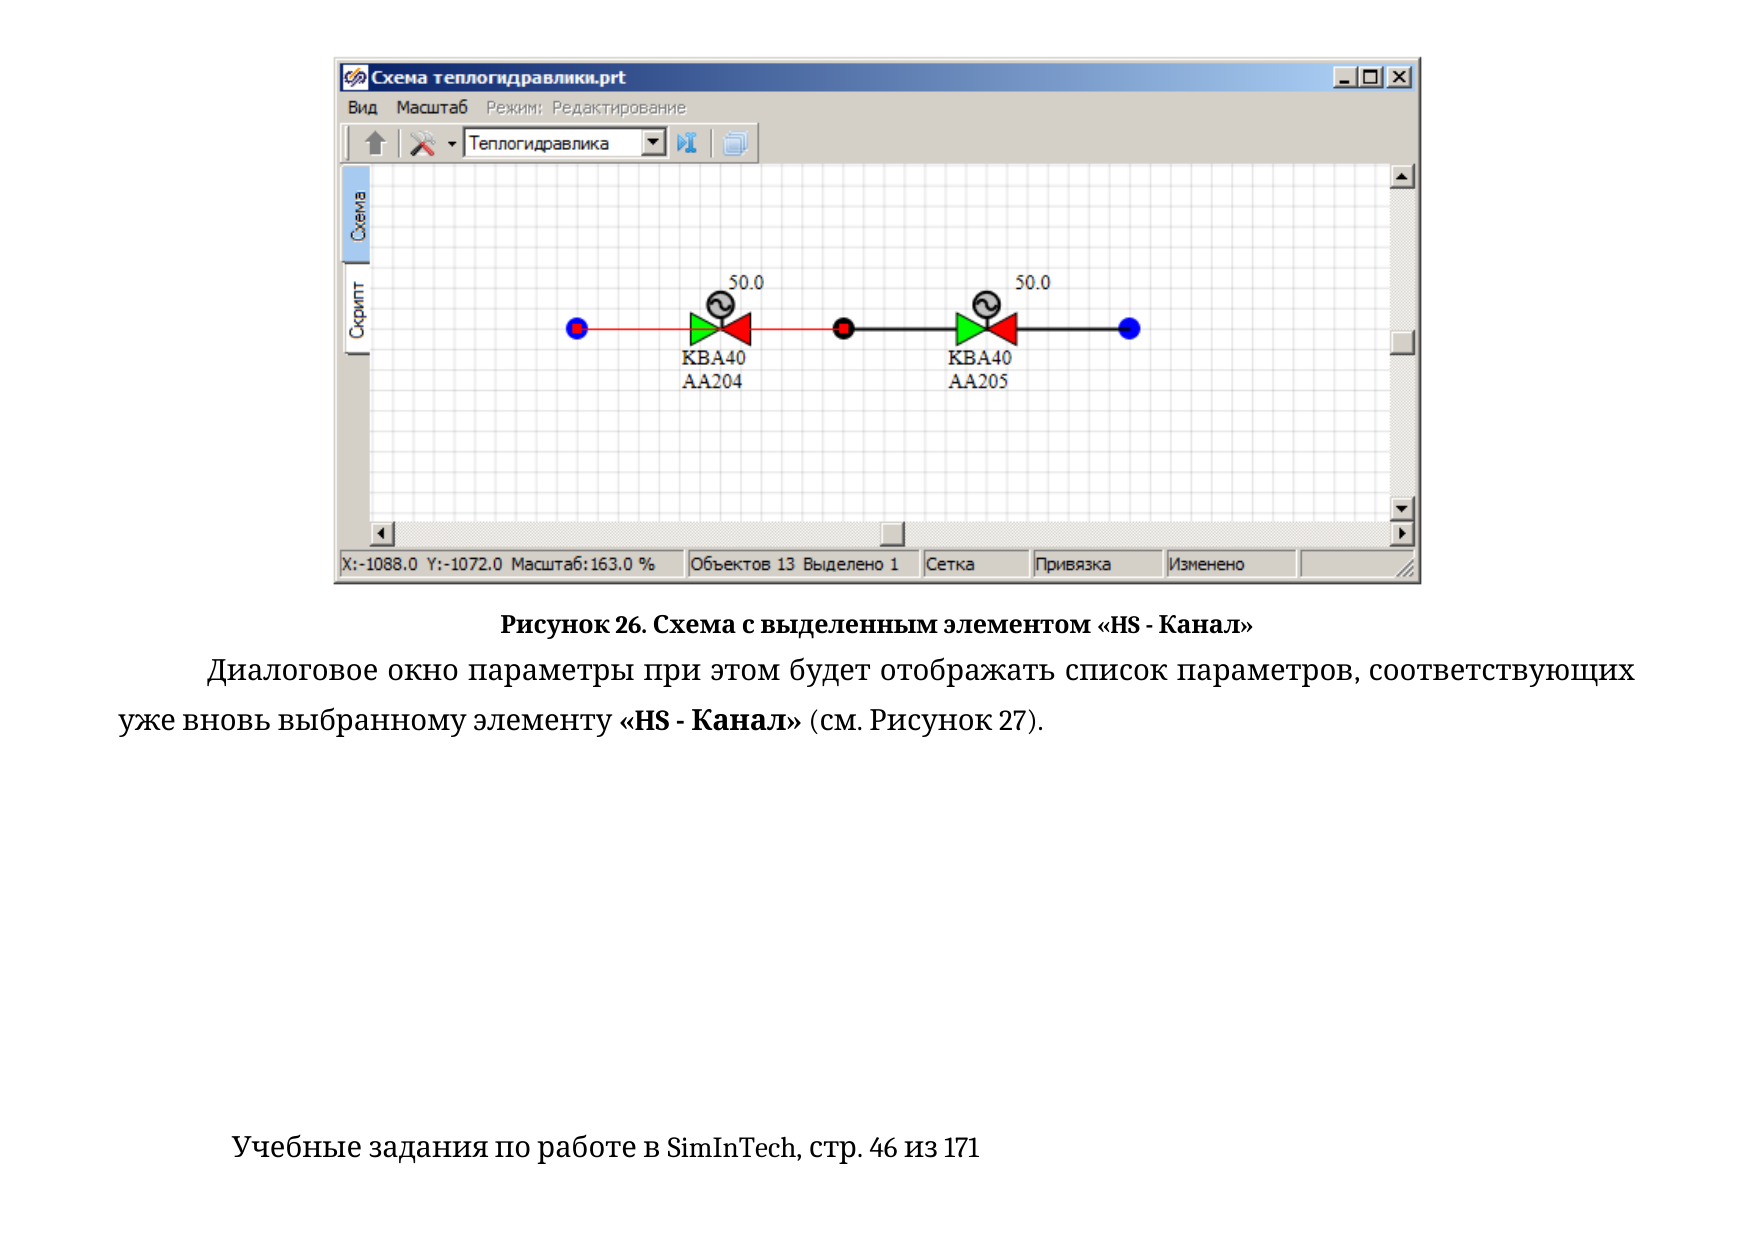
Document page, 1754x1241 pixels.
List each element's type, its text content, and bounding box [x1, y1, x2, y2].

picture [323, 51, 1431, 594]
text Рисунок 33. Схема с выделенным элементом «HS - Канал» [118, 611, 1636, 639]
